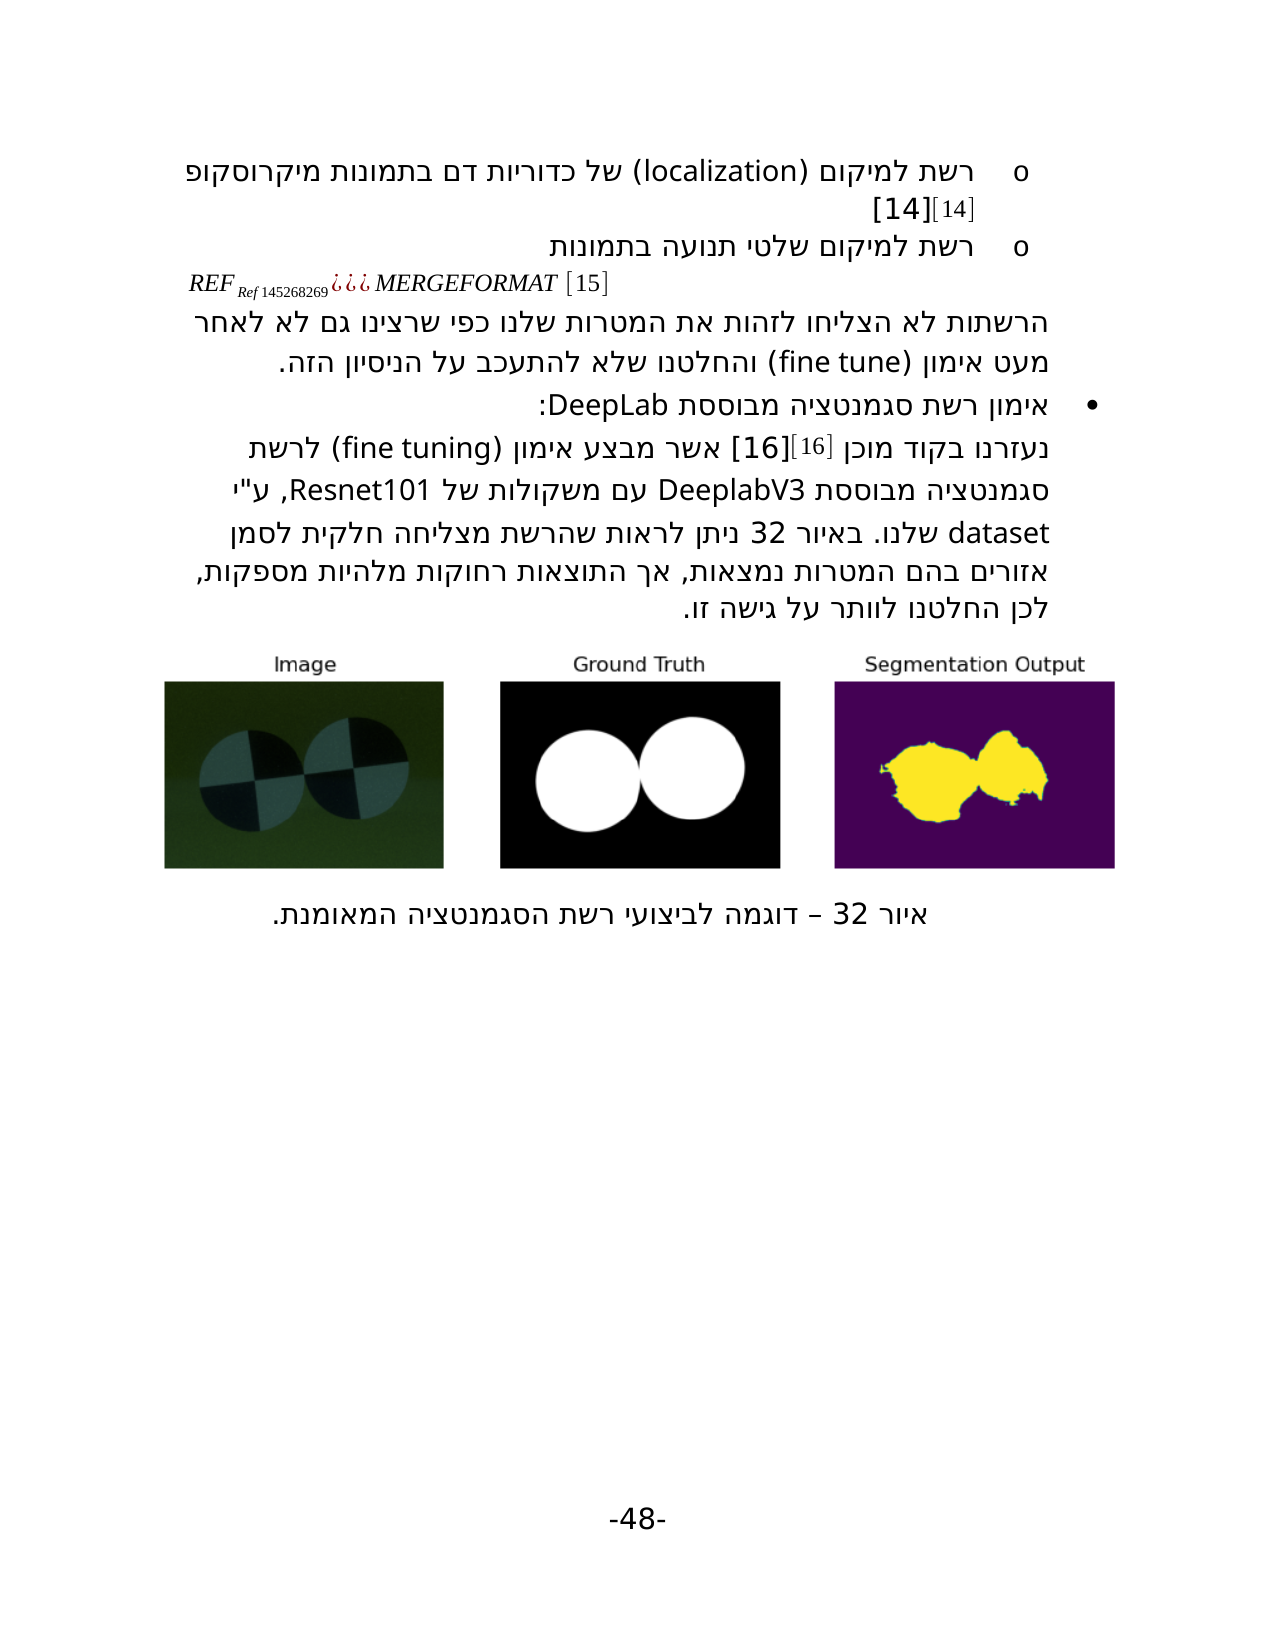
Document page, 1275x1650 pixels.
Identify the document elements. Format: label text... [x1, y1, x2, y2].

list רשת למיקום (localization) של כדוריות דם בתמונות מיקרוסקופ ‎ [150, 150, 1012, 227]
list רשת למיקום שלטי תנועה בתמונות [150, 229, 1012, 302]
list אימון רשת סגמנטציה מבוססת DeepLab: [150, 384, 1087, 424]
list הרשתות לא הצליחו לזהות את המטרות שלנו כפי שרצינו גם לא לאחר מעט אימון (fine tune) והחלטנו שלא להתעכב על הניסיון הזה. [150, 305, 1050, 381]
picture [155, 644, 1120, 878]
list נעזרנו בקוד מוכן ‎ אשר מבצע אימון (fine tuning) לרשת סגמנטציה מבוססת DeeplabV3 עם משקולות של Resnet101, ע"י dataset שלנו. באיור 32 ניתן לראות שהרשת מצליחה חלקית לסמן אזורים בהם המטרות נמצאות, אך התוצאות רחוקות מלהיות מספקות, לכן החלטנו לוותר על גישה זו. [150, 427, 1050, 625]
